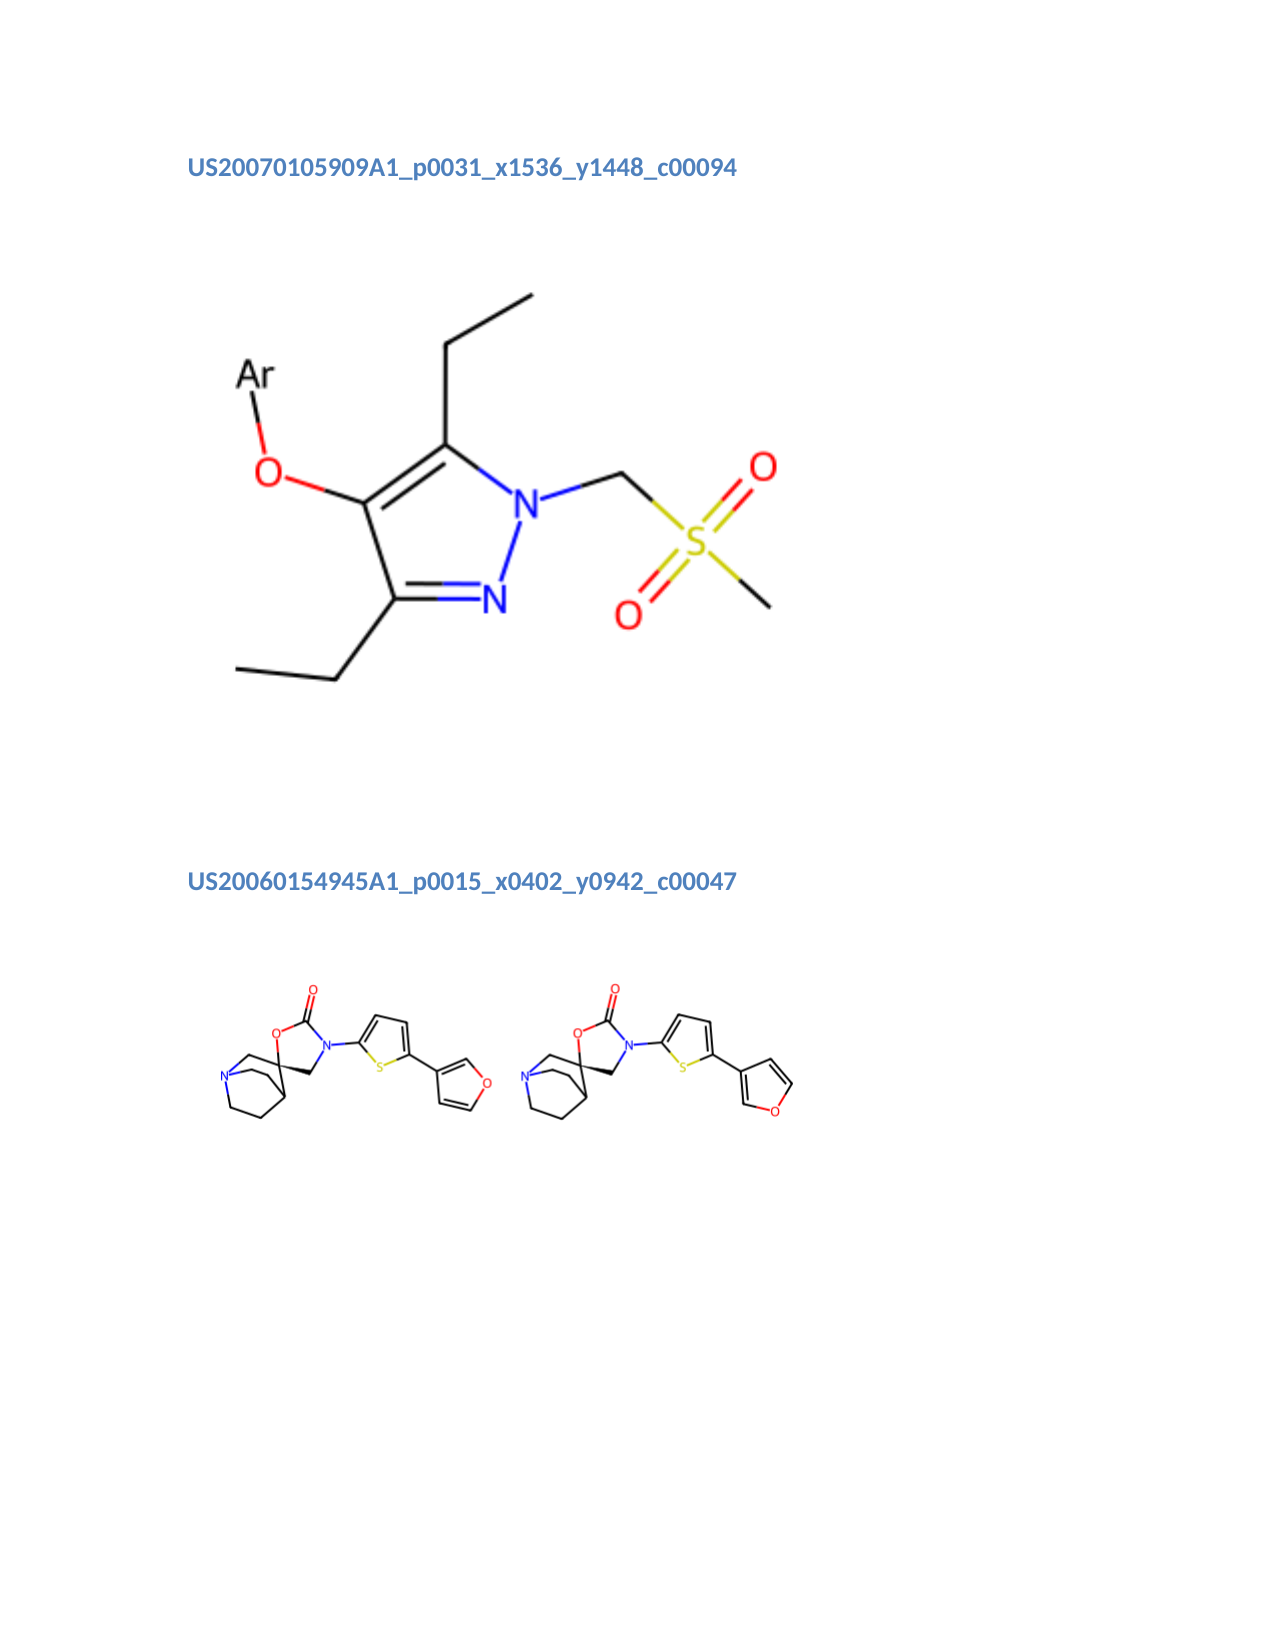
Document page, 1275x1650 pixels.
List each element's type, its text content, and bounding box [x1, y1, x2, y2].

subtitle US20070105909A1_p0031_x1536_y1448_c00094 [187, 150, 1087, 183]
subtitle US20060154945A1_p0015_x0402_y0942_c00047 [187, 864, 1087, 897]
picture [206, 901, 807, 1202]
picture [206, 187, 807, 788]
